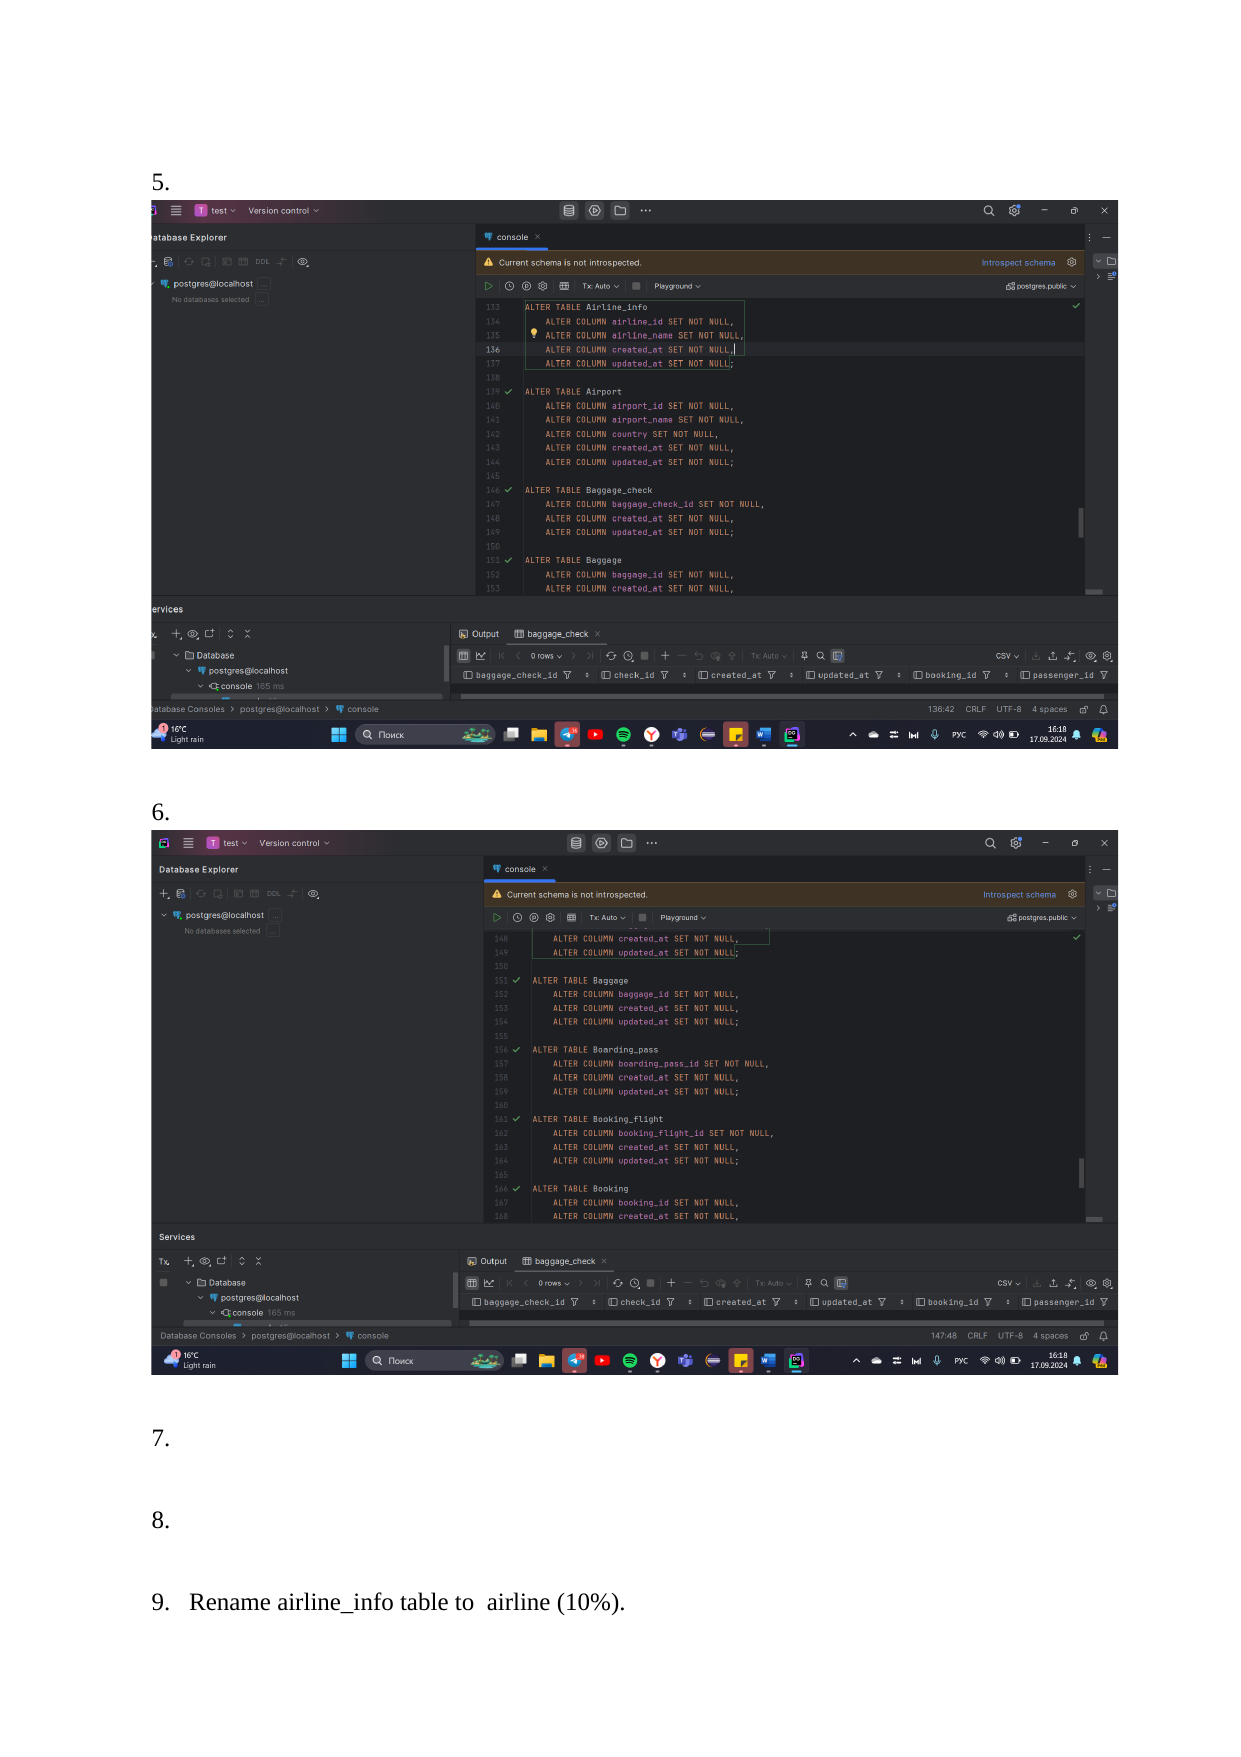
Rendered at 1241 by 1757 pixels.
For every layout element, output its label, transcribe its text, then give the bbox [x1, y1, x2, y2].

picture [151, 200, 1119, 749]
title Rename airline_info table to airline (10%). [151, 1567, 1088, 1620]
picture [151, 830, 1119, 1375]
